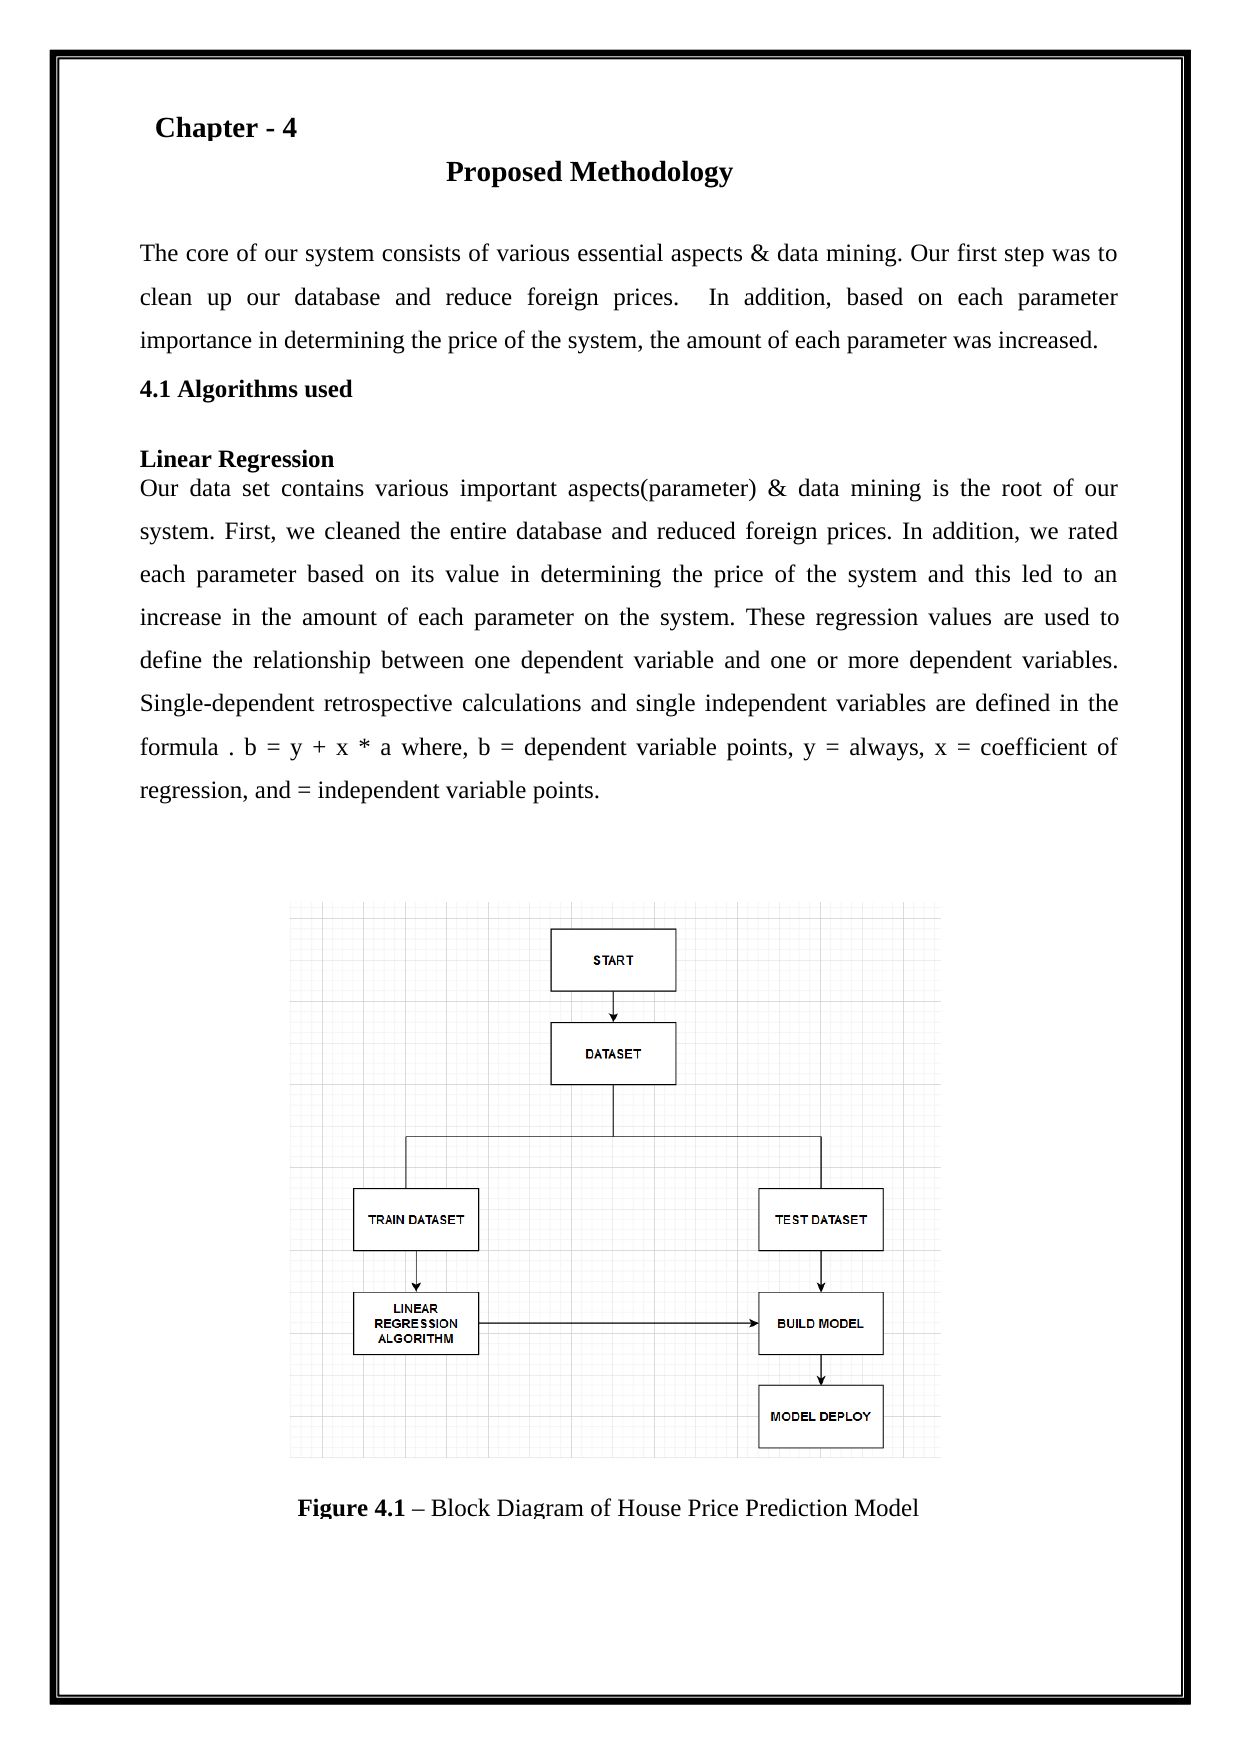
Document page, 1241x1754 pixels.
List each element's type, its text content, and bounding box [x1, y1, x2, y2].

text Our data set contains various important aspects(parameter) & data mining is the root of our system. First, we cleaned the entire database and reduced foreign prices. In addition, we rated each parameter based on its value in determining the price of the system and this led to an increase in the amount of each parameter on the system. These regression values ​​are used to define the relationship between one dependent variable and one or more dependent variables. Single-dependent retrospective calculations and single independent variables are defined in the formula . b = y + x * a where, b = dependent variable points, y = always, x = coefficient of regression, and = independent variable points. [139, 473, 1119, 803]
subtitle The core of our system consists of various essential aspects & data mining. Our first step was to clean up our database and reduce foreign prices. In addition, based on each parameter importance in determining the price of the system, the amount of each parameter was increased. [139, 238, 1119, 353]
subtitle Linear Regression [139, 444, 1119, 473]
picture [289, 902, 941, 1458]
subtitle 4.1 Algorithms used [139, 374, 1119, 403]
subtitle Proposed Methodology [446, 154, 1119, 188]
